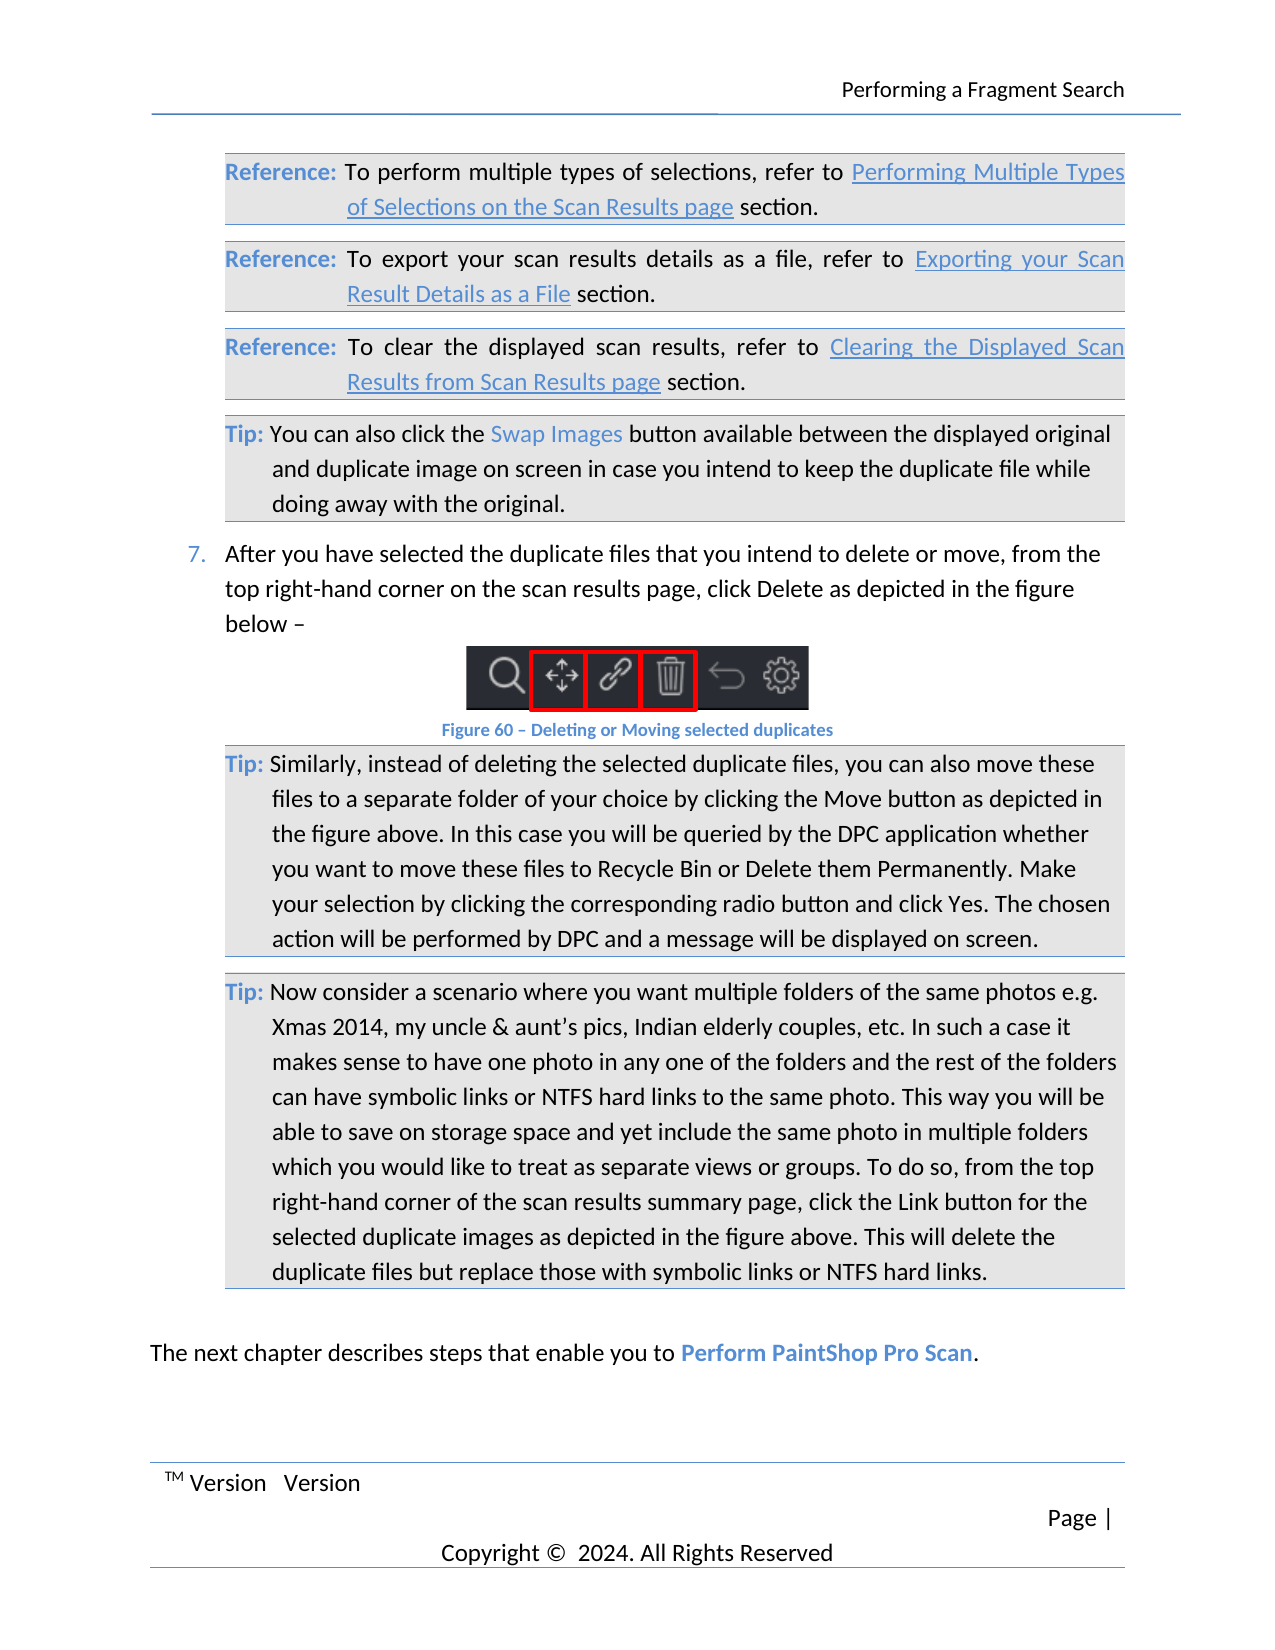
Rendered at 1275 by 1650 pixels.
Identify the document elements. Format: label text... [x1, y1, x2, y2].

text Tip: You can also click the Swap Images button available between the displayed original and duplicate image on screen in case you intend to keep the duplicate file while doing away with the original. [225, 416, 1125, 521]
text Reference: To export your scan results details as a file, refer to Exporting your Scan Result Details as a File section. [225, 242, 1125, 311]
list After you have selected the duplicate files that you intend to delete or move, from the top right-hand corner on the scan results page, click Delete as depicted in the figure below – [187, 538, 1125, 638]
text Reference: To clear the displayed scan results, refer to Clearing the Displayed Scan Results from Scan Results page section. [225, 329, 1125, 399]
text Reference: To perform multiple types of selections, refer to Performing Multiple Types of Selections on the Scan Results page section. [225, 154, 1125, 224]
text Tip: Similarly, instead of deleting the selected duplicate files, you can also move these files to a separate folder of your choice by clicking the Move button as depicted in the figure above. In this case you will be queried by the DPC application whether you want to move these files to Recycle Bin or Delete them Permanently. Make your selection by clicking the corresponding radio button and click Yes. The chosen action will be performed by DPC and a message will be displayed on screen. [225, 746, 1125, 956]
picture [588, 654, 638, 708]
picture [466, 646, 809, 710]
text Tip: Now consider a scenario where you want multiple folders of the same photos e.g. Xmas 2014, my uncle & aunt’s pics, Indian elderly couples, etc. In such a case it makes sense to have one photo in any one of the folders and the rest of the folders can have symbolic links or NTFS hard links to the same photo. This way you will be able to save on storage space and yet include the same photo in multiple folders which you would like to treat as separate views or groups. To do so, from the top right-hand corner of the scan results summary page, click the Link button for the selected duplicate images as depicted in the figure above. This will delete the duplicate files but replace those with symbolic links or NTFS hard links. [225, 974, 1125, 1288]
text Figure 60 – Deleting or Moving selected duplicates [150, 718, 1125, 741]
picture [533, 654, 583, 708]
text The next chapter describes steps that enable you to Perform PaintShop Pro Scan. [150, 1337, 1125, 1368]
picture [643, 654, 693, 708]
